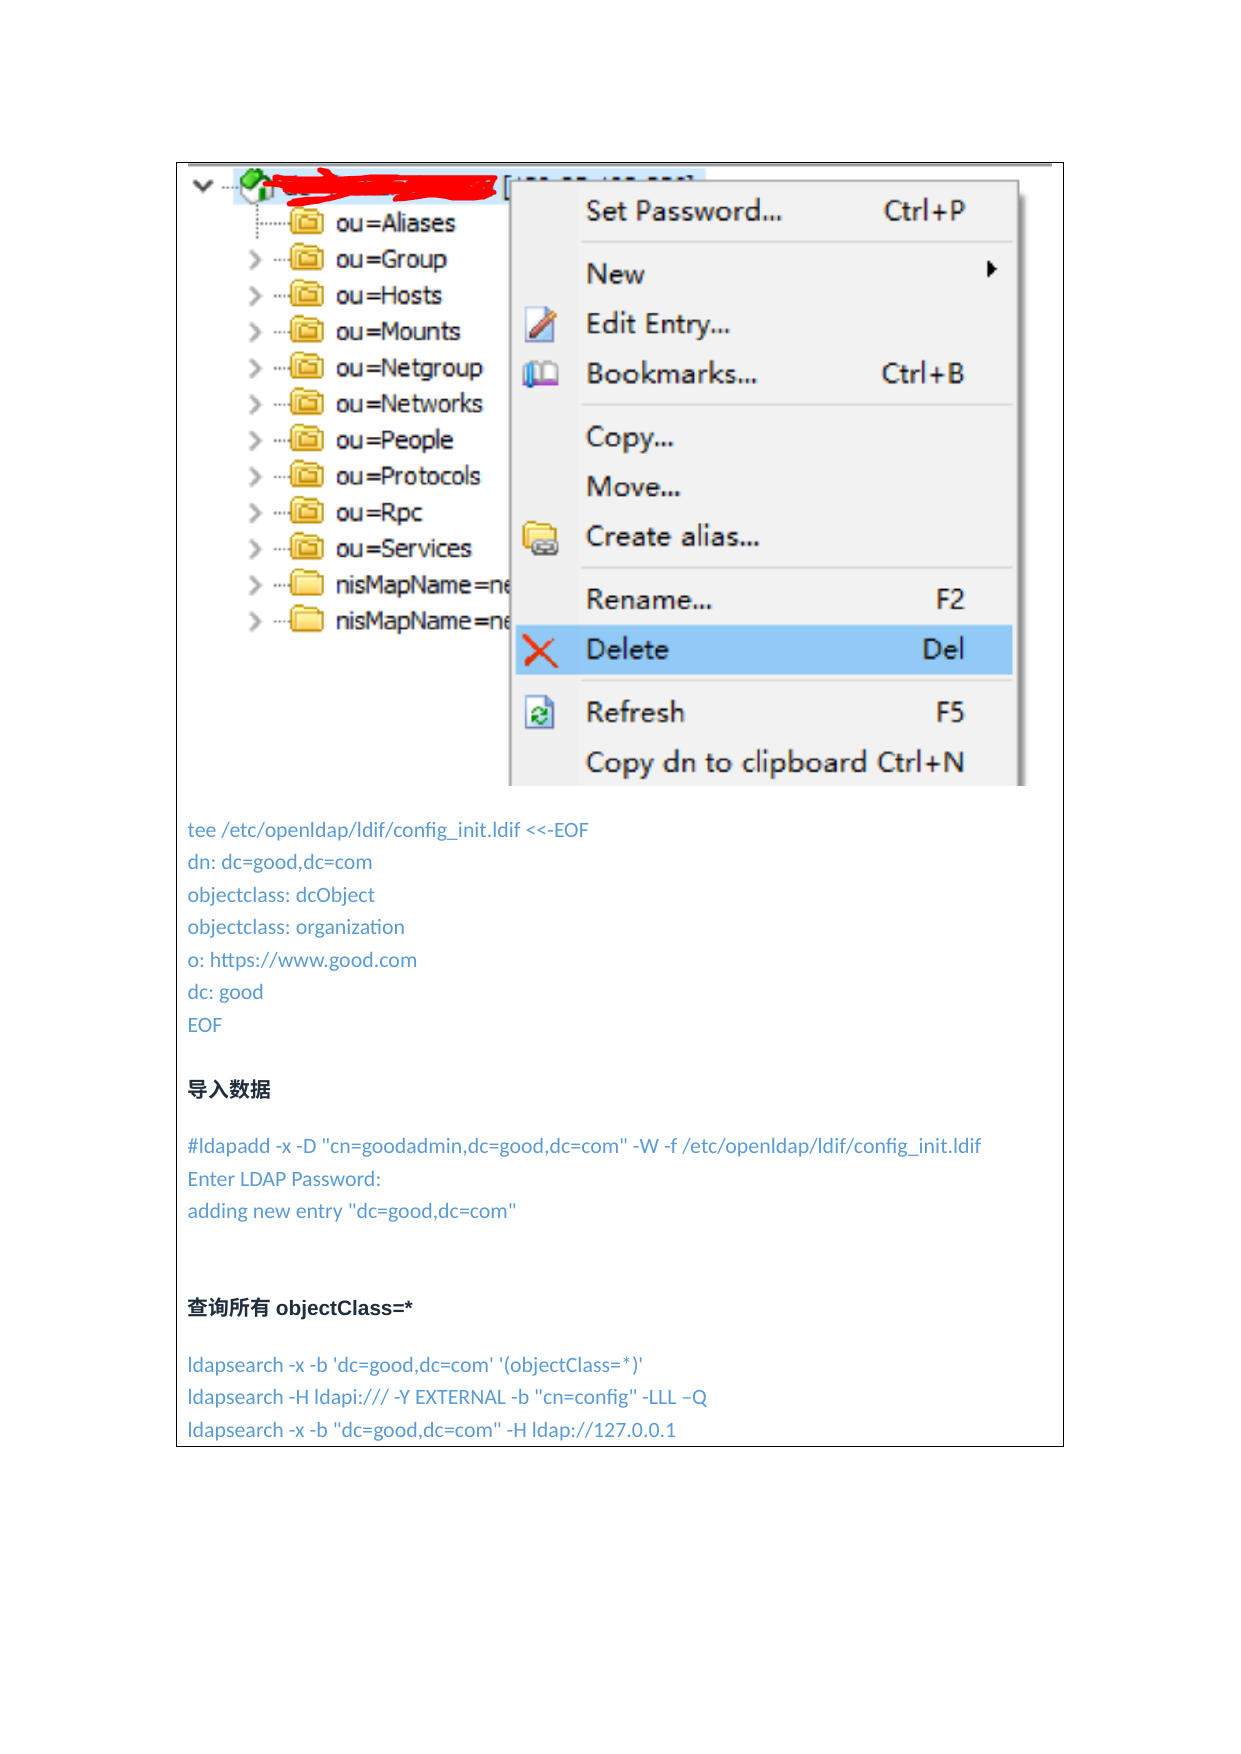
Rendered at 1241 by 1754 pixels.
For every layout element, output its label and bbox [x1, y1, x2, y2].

table_header [177, 163, 1063, 1446]
picture [187, 163, 1052, 786]
